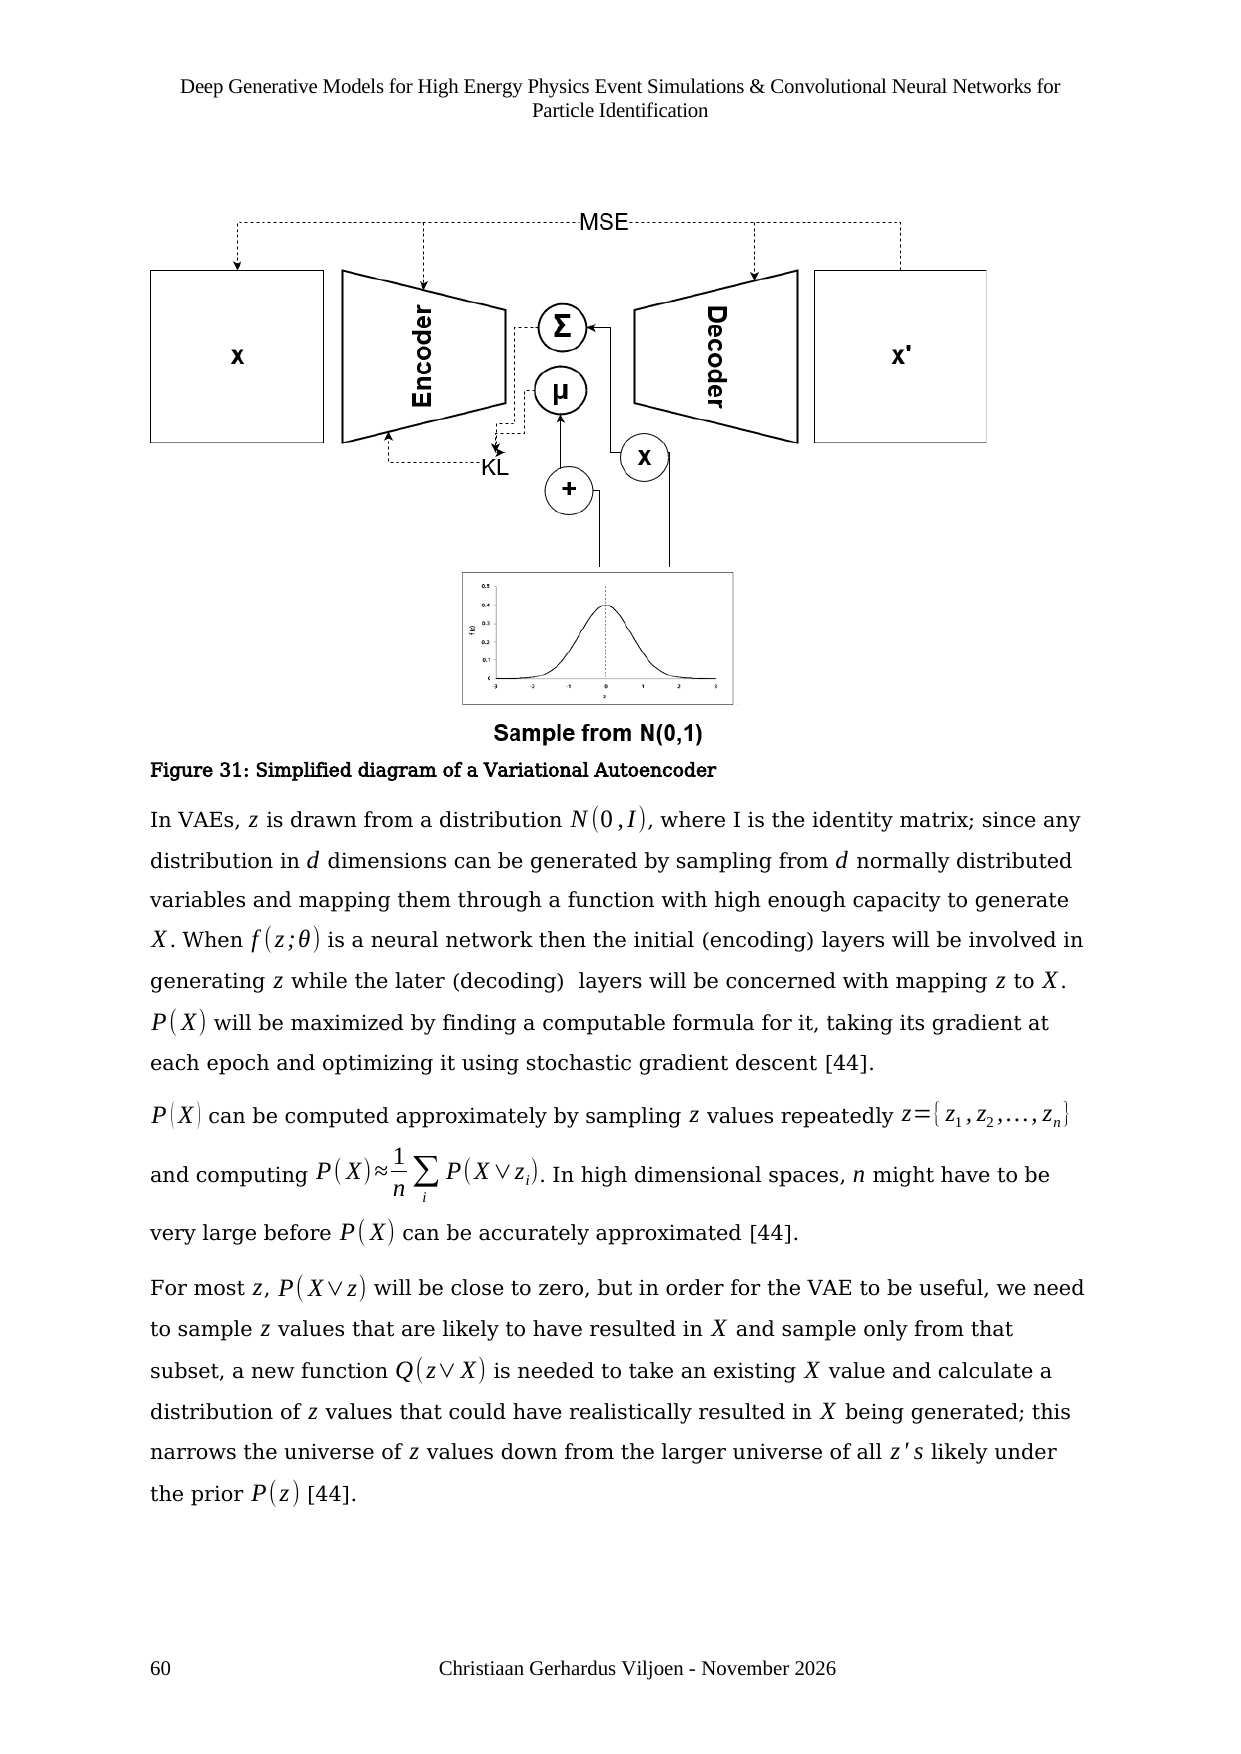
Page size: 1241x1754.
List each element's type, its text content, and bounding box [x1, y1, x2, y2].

text Figure 31: Simplified diagram of a Variational Autoencoder [150, 758, 1090, 780]
text can be computed approximately by sampling values repeatedly and computing . In high dimensional spaces, might have to be very large before can be accurately approximated . [150, 1099, 1090, 1247]
text For most , will be close to zero, but in order for the VAE to be useful, we need to sample values that are likely to have resulted in and sample only from that subset, a new function is needed to take an existing value and calculate a distribution of values that could have realistically resulted in being generated; this narrows the universe of values down from the larger universe of all likely under the prior . [150, 1272, 1090, 1508]
picture [150, 209, 987, 746]
text In VAEs, is drawn from a distribution , where I is the identity matrix; since any distribution in dimensions can be generated by sampling from normally distributed variables and mapping them through a function with high enough capacity to generate . When is a neural network then the initial (encoding) layers will be involved in generating while the later (decoding) layers will be concerned with mapping to . will be maximized by finding a computable formula for it, taking its gradient at each epoch and optimizing it using stochastic gradient descent . [150, 804, 1090, 1074]
